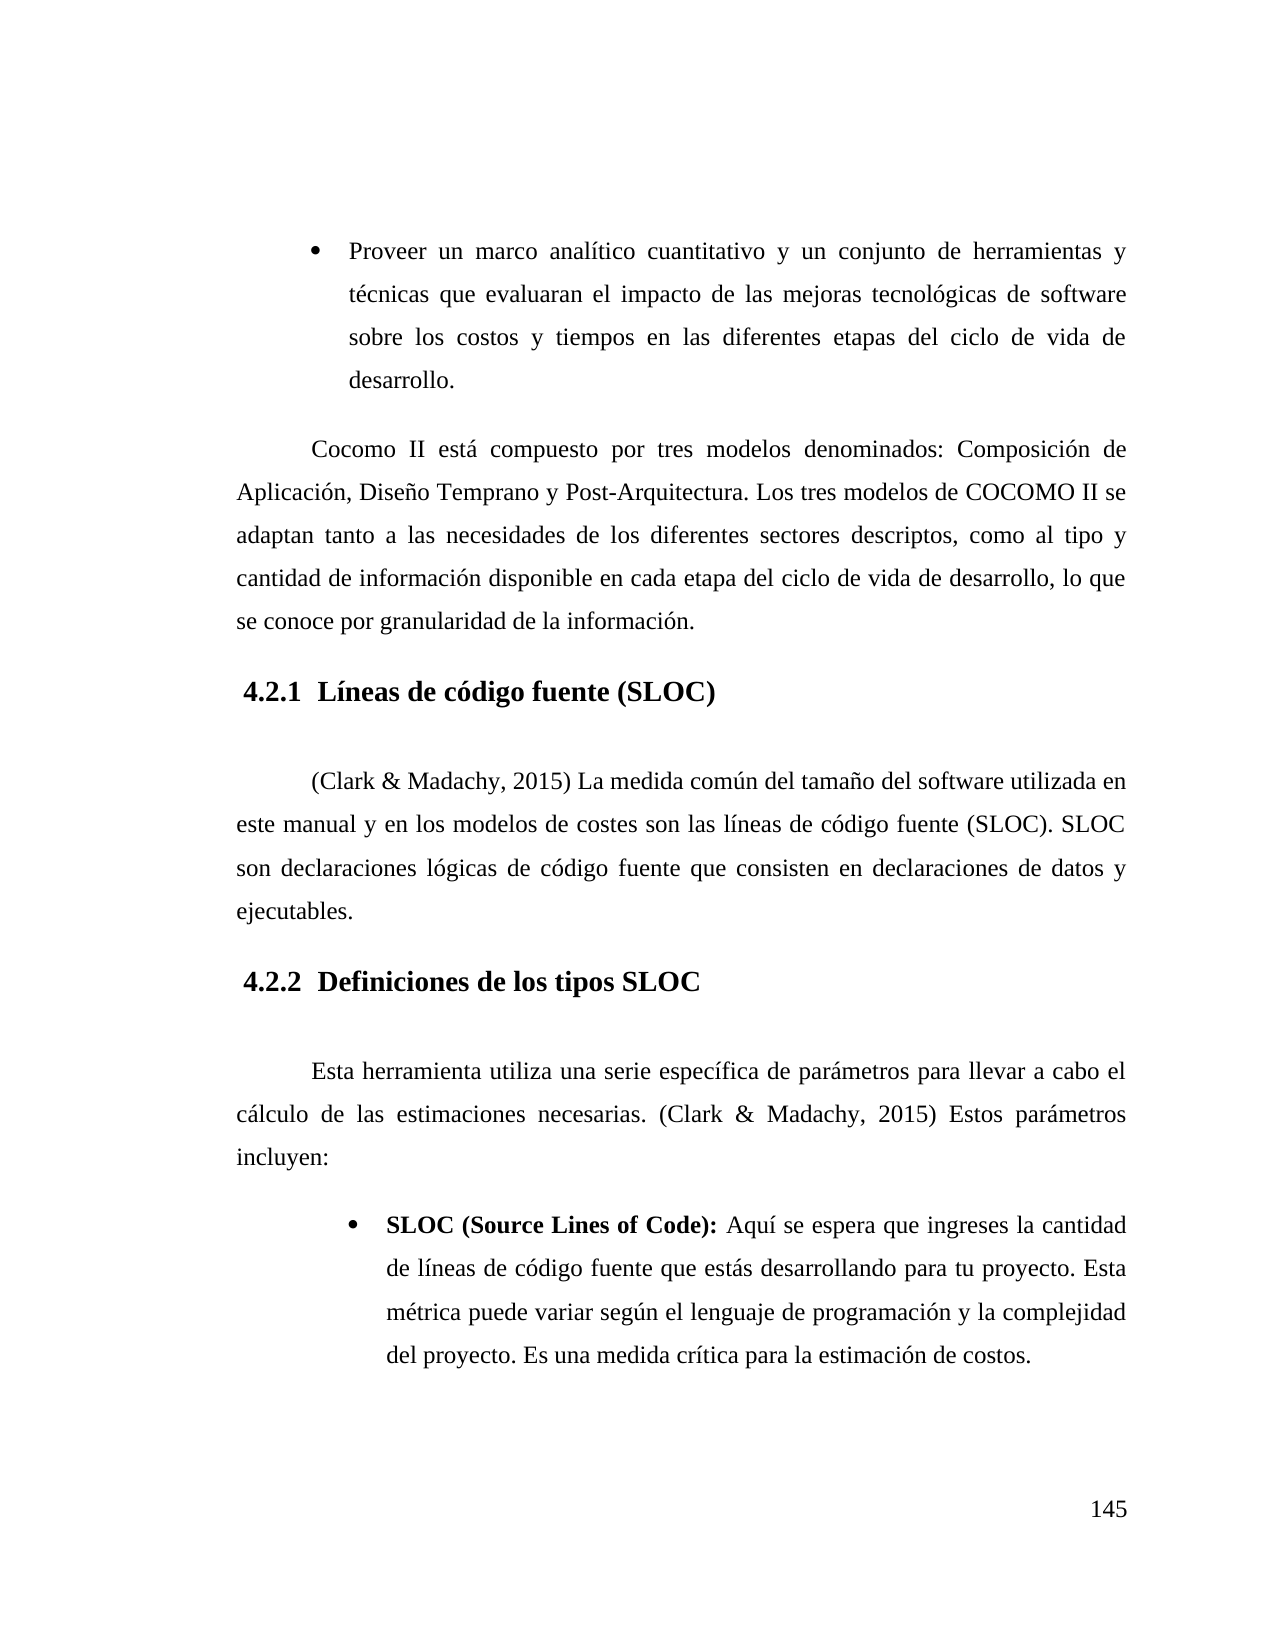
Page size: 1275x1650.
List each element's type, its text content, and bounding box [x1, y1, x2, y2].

list SLOC (Source Lines of Code): Aquí se espera que ingreses la cantidad de líneas de código fuente que estás desarrollando para tu proyecto. Esta métrica puede variar según el lenguaje de programación y la complejidad del proyecto. Es una medida crítica para la estimación de costos. [349, 1210, 1127, 1368]
subtitle Definiciones de los tipos SLOC [243, 964, 1127, 997]
text Esta herramienta utiliza una serie específica de parámetros para llevar a cabo el cálculo de las estimaciones necesarias. (Clark & Madachy, 2015) Estos parámetros incluyen: [236, 1056, 1127, 1171]
text (Clark & Madachy, 2015) La medida común del tamaño del software utilizada en este manual y en los modelos de costes son las líneas de código fuente (SLOC). SLOC son declaraciones lógicas de código fuente que consisten en declaraciones de datos y ejecutables. [236, 766, 1127, 924]
subtitle Líneas de código fuente (SLOC) [243, 674, 1127, 708]
list Proveer un marco analítico cuantitativo y un conjunto de herramientas y técnicas que evaluaran el impacto de las mejoras tecnológicas de software sobre los costos y tiempos en las diferentes etapas del ciclo de vida de desarrollo. [311, 236, 1127, 394]
text Cocomo II está compuesto por tres modelos denominados: Composición de Aplicación, Diseño Temprano y Post-Arquitectura. Los tres modelos de COCOMO II se adaptan tanto a las necesidades de los diferentes sectores descriptos, como al tipo y cantidad de información disponible en cada etapa del ciclo de vida de desarrollo, lo que se conoce por granularidad de la información. [236, 434, 1127, 635]
